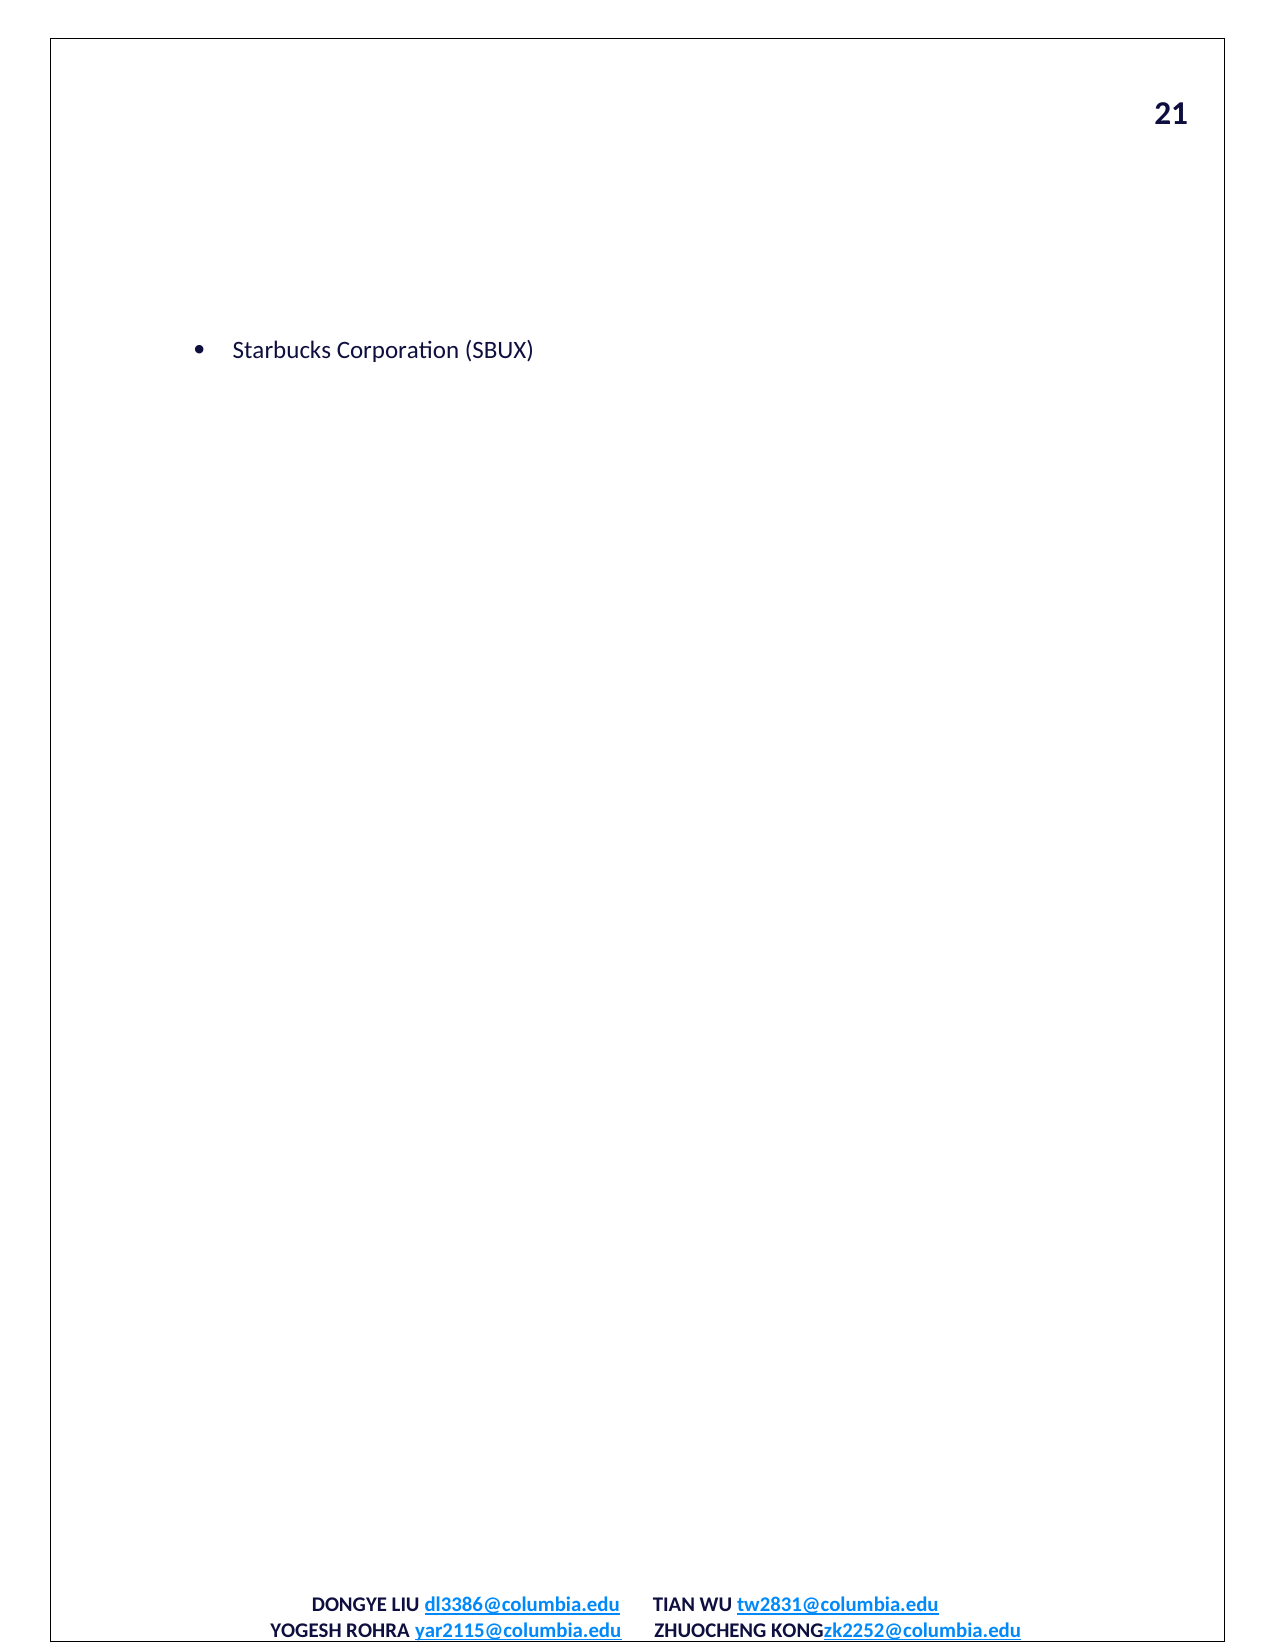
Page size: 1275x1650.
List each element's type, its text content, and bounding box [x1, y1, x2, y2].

list Starbucks Corporation (SBUX) [195, 334, 1144, 364]
